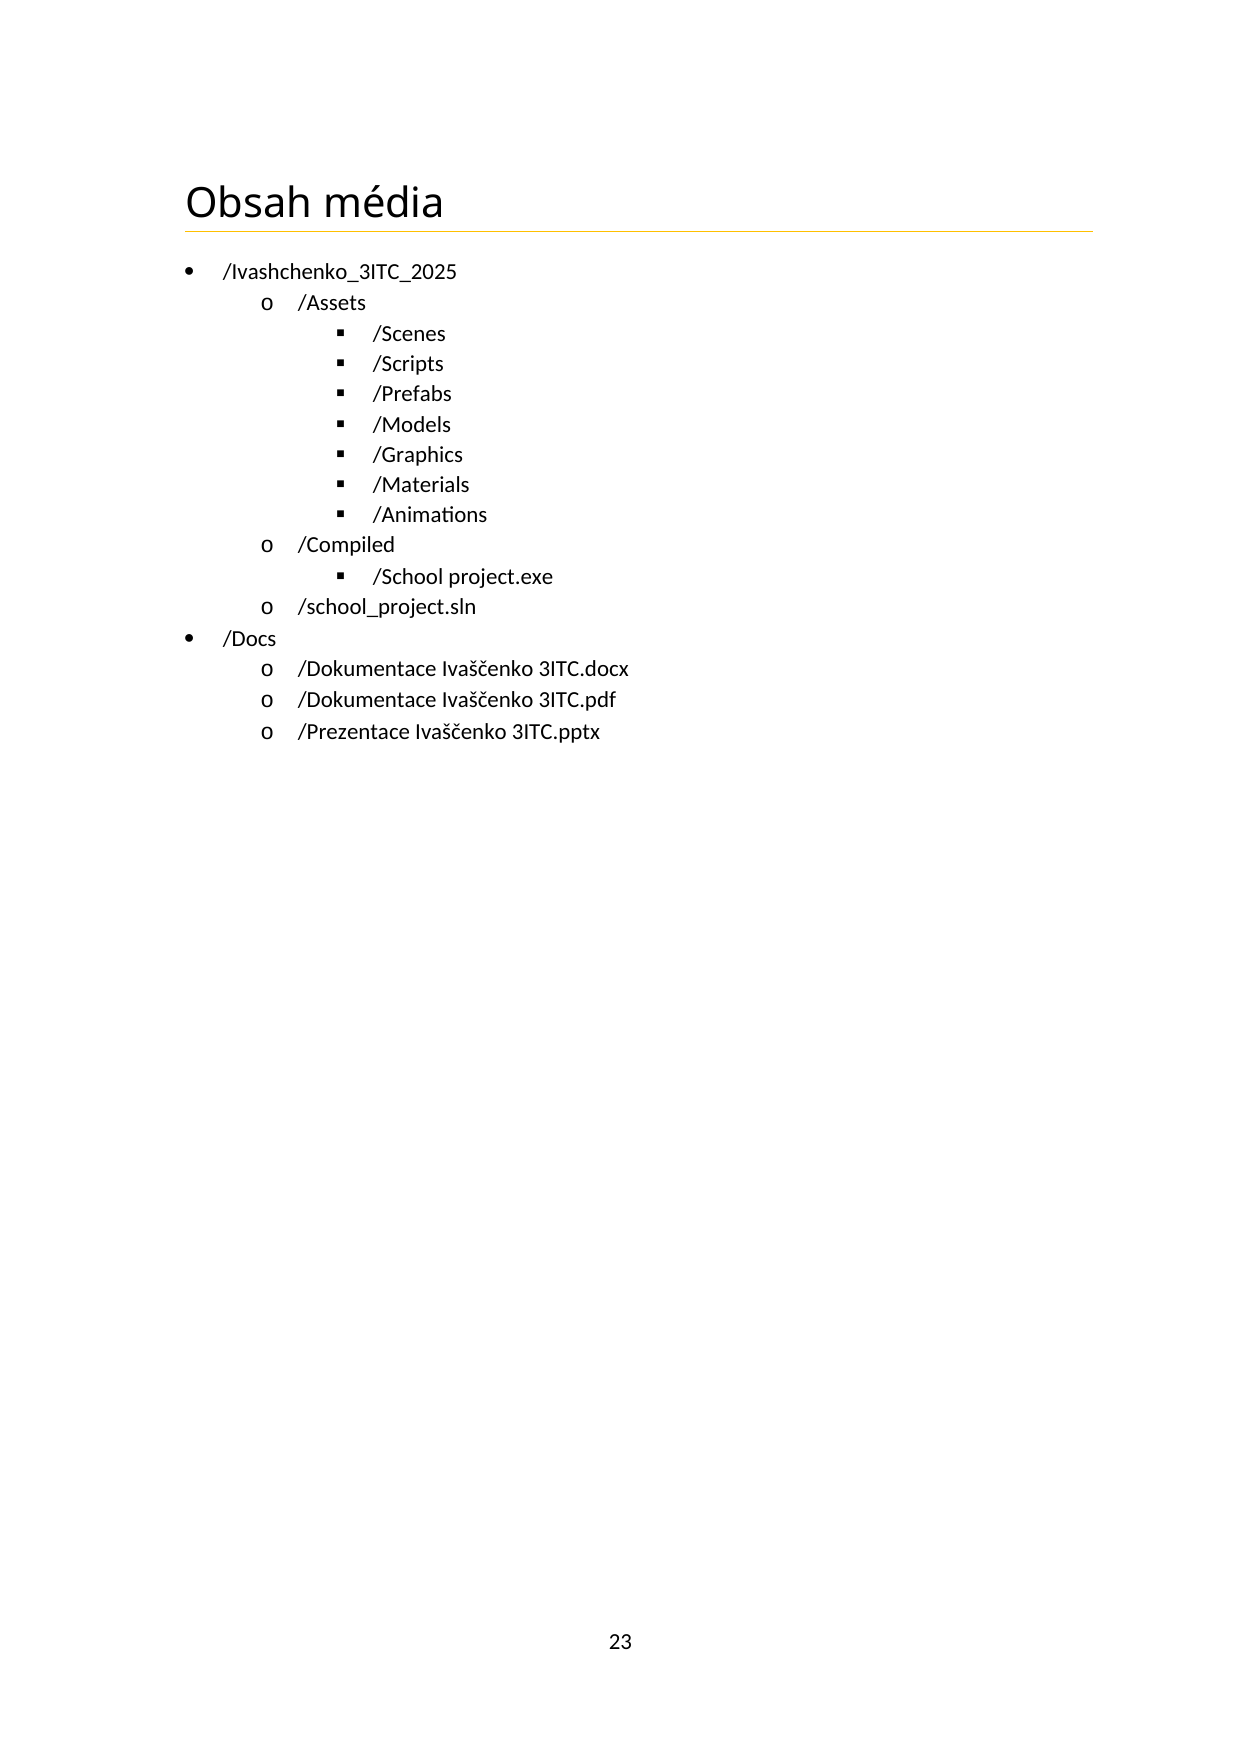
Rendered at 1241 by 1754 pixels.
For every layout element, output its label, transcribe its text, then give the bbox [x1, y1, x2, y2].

list /Docs [185, 624, 1093, 652]
list /Animations [335, 500, 1093, 528]
list /school_project.sln [260, 592, 1093, 621]
list /Assets [260, 288, 1093, 317]
list /Scripts [335, 349, 1093, 377]
list /Graphics [335, 440, 1093, 468]
list /School project.exe [335, 562, 1093, 590]
list /Prefabs [335, 379, 1093, 408]
list /Compiled [260, 531, 1093, 560]
list /Dokumentace Ivaščenko 3ITC.pdf [260, 685, 1093, 714]
text Obsah média [185, 173, 1093, 231]
list /Ivashchenko_3ITC_2025 [185, 257, 1093, 286]
list /Materials [335, 470, 1093, 498]
list /Prezentace Ivaščenko 3ITC.pptx [260, 717, 1093, 746]
list /Scenes [335, 319, 1093, 347]
list /Dokumentace Ivaščenko 3ITC.docx [260, 654, 1093, 683]
list /Models [335, 410, 1093, 438]
